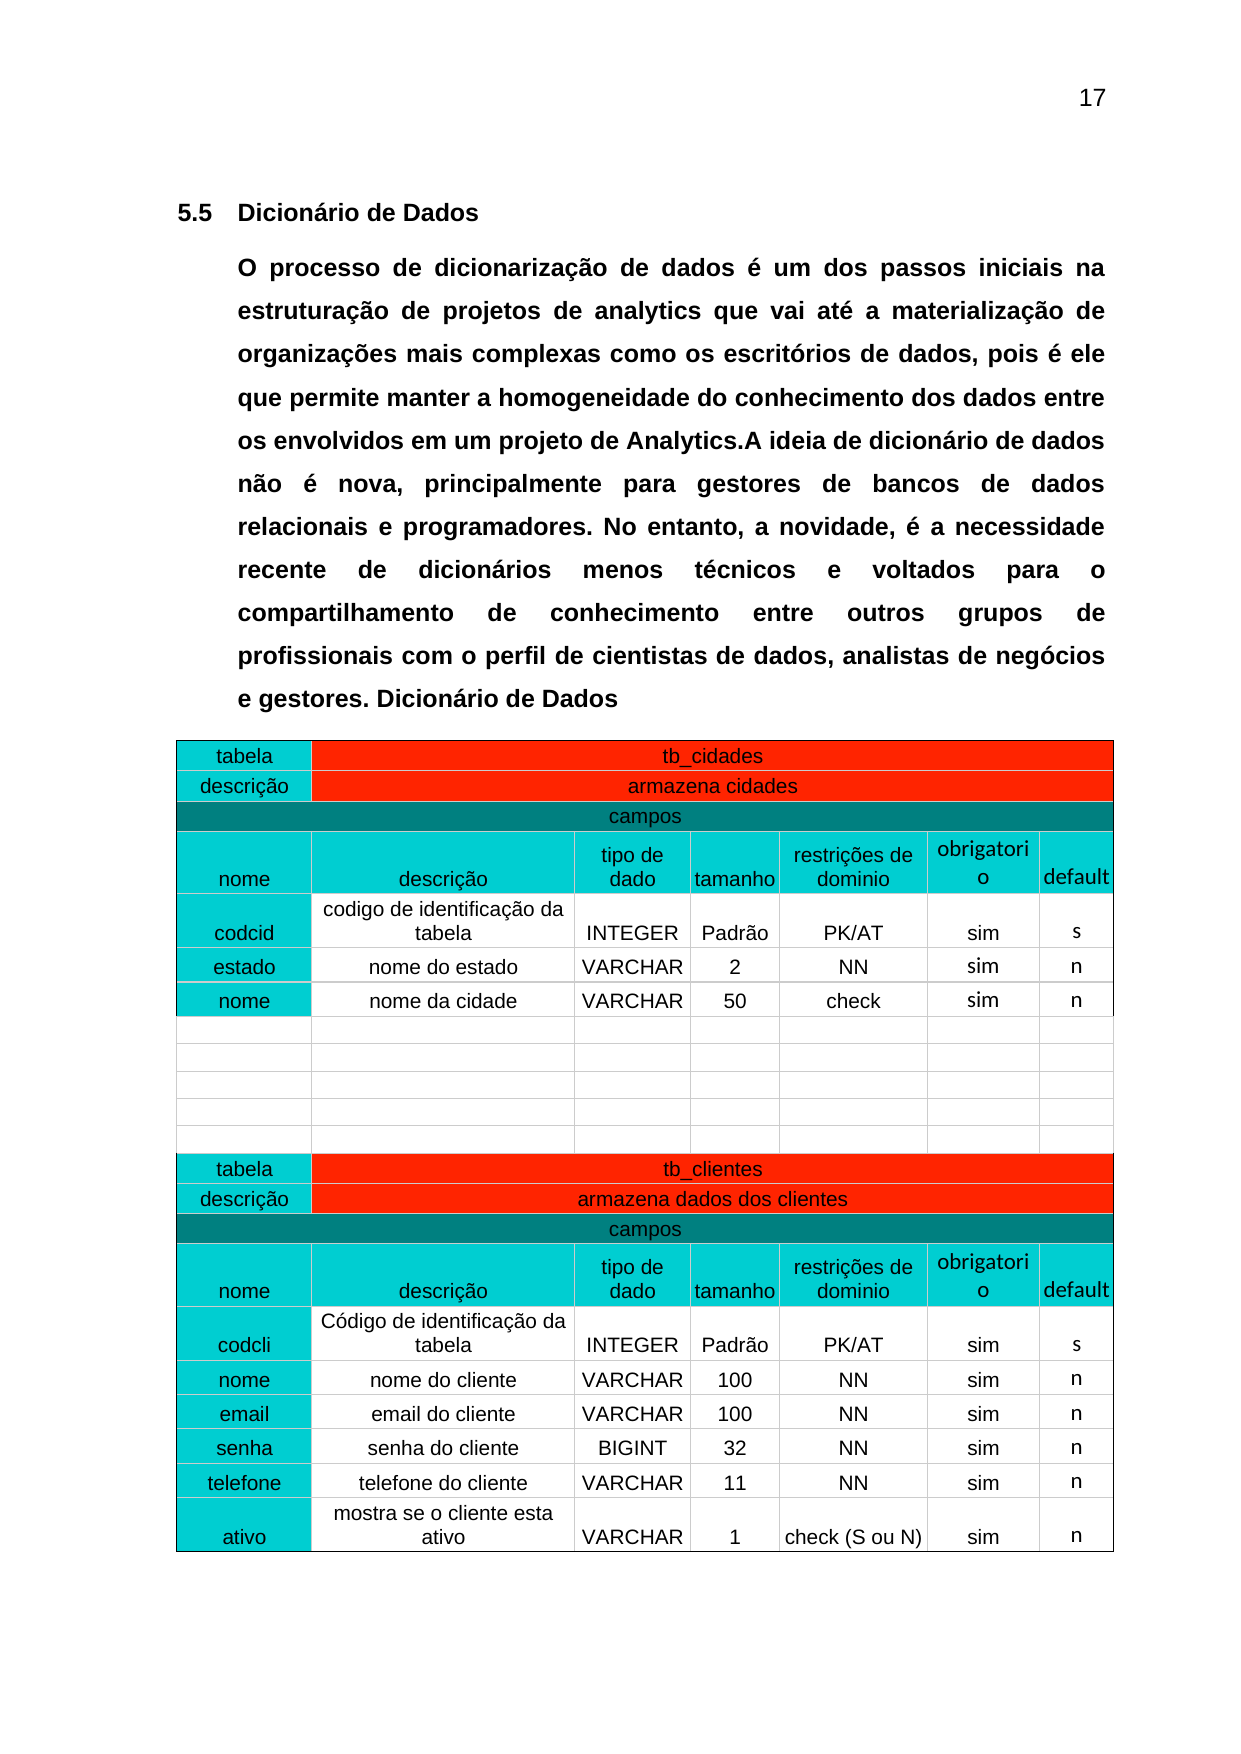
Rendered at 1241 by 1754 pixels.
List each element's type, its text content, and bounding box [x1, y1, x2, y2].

table_cell Padrão [691, 894, 779, 947]
table_header tb_cidades [312, 741, 1113, 770]
table_cell senha [177, 1429, 311, 1463]
table_cell [177, 1126, 311, 1153]
table_cell email [177, 1395, 311, 1428]
table_cell s [1040, 894, 1113, 947]
table_cell VARCHAR [575, 983, 690, 1016]
table_cell sim [928, 948, 1039, 981]
table_cell [1040, 1099, 1113, 1125]
table_cell [780, 1072, 927, 1098]
table_cell [928, 1072, 1039, 1098]
table_cell tamanho [691, 1244, 779, 1306]
table_cell senha do cliente [312, 1429, 574, 1463]
table_cell sim [928, 1361, 1039, 1394]
table_cell [691, 1126, 779, 1153]
table_cell sim [928, 1464, 1039, 1497]
table_cell tamanho [691, 832, 779, 893]
table_cell 2 [691, 948, 779, 981]
table_cell [1040, 1044, 1113, 1071]
table_cell sim [928, 1429, 1039, 1463]
table_cell [177, 1044, 311, 1071]
table_cell obrigatorio [928, 832, 1039, 893]
table_cell codigo de identificação da tabela [312, 894, 574, 947]
table_cell campos [177, 802, 1113, 831]
table_cell [928, 1017, 1039, 1043]
table_cell [780, 1126, 927, 1153]
table_cell INTEGER [575, 894, 690, 947]
table_cell [780, 1099, 927, 1125]
table_cell [575, 1072, 690, 1098]
table_cell obrigatorio [928, 1244, 1039, 1306]
table_cell [575, 1099, 690, 1125]
table_cell [928, 1099, 1039, 1125]
table_cell nome [177, 1361, 311, 1394]
table_cell VARCHAR [575, 1498, 690, 1551]
table_cell [312, 1099, 574, 1125]
table_cell default [1040, 1244, 1113, 1306]
table_cell [691, 1099, 779, 1125]
table_cell [780, 1044, 927, 1071]
table_cell VARCHAR [575, 1361, 690, 1394]
table_cell sim [928, 1498, 1039, 1551]
table_cell [780, 1017, 927, 1043]
table_cell [312, 1072, 574, 1098]
table_cell n [1040, 948, 1113, 981]
table_cell [691, 1072, 779, 1098]
table_cell codcid [177, 894, 311, 947]
subtitle O processo de dicionarização de dados é um dos passos iniciais na estruturação de projetos de analytics que vai até a materialização de organizações mais complexas como os escritórios de dados, pois é ele que permite manter a homogeneidade do conhecimento dos dados entre os envolvidos em um projeto de Analytics.A ideia de dicionário de dados não é nova, principalmente para gestores de bancos de dados relacionais e programadores. No entanto, a novidade, é a necessidade recente de dicionários menos técnicos e voltados para o compartilhamento de conhecimento entre outros grupos de profissionais com o perfil de cientistas de dados, analistas de negócios e gestores. Dicionário de Dados [237, 253, 1106, 713]
table_cell Padrão [691, 1307, 779, 1360]
table_cell sim [928, 983, 1039, 1016]
table_cell [575, 1126, 690, 1153]
table_cell armazena dados dos clientes [312, 1184, 1113, 1213]
table_cell [177, 1099, 311, 1125]
table_cell sim [928, 1307, 1039, 1360]
table_cell s [1040, 1307, 1113, 1360]
table_cell tipo de dado [575, 1244, 690, 1306]
table_cell nome [177, 983, 311, 1016]
table_cell 1 [691, 1498, 779, 1551]
table_header tabela [177, 741, 311, 770]
table_cell PK/AT [780, 1307, 927, 1360]
table_cell [312, 1126, 574, 1153]
table_cell [575, 1017, 690, 1043]
table_cell telefone do cliente [312, 1464, 574, 1497]
subtitle Dicionário de Dados [177, 198, 1106, 226]
table_cell tabela [177, 1154, 311, 1183]
table_cell nome do estado [312, 948, 574, 981]
table_cell estado [177, 948, 311, 981]
table_cell sim [928, 894, 1039, 947]
table_cell [1040, 1126, 1113, 1153]
table_cell n [1040, 1429, 1113, 1463]
table_cell descrição [312, 1244, 574, 1306]
table_cell [312, 1044, 574, 1071]
table_cell telefone [177, 1464, 311, 1497]
table_cell [1040, 1017, 1113, 1043]
table_cell check (S ou N) [780, 1498, 927, 1551]
table_cell NN [780, 1464, 927, 1497]
table_cell VARCHAR [575, 948, 690, 981]
table_cell [312, 1017, 574, 1043]
table_cell 100 [691, 1361, 779, 1394]
table_cell [691, 1017, 779, 1043]
table_cell [928, 1044, 1039, 1071]
table_cell [177, 1072, 311, 1098]
table_cell n [1040, 983, 1113, 1016]
table_cell NN [780, 1395, 927, 1428]
table_cell [691, 1044, 779, 1071]
table_cell n [1040, 1395, 1113, 1428]
table_cell nome do cliente [312, 1361, 574, 1394]
table_cell descrição [177, 1184, 311, 1213]
table_cell BIGINT [575, 1429, 690, 1463]
table_cell nome [177, 832, 311, 893]
table_cell NN [780, 1429, 927, 1463]
table_cell armazena cidades [312, 771, 1113, 801]
table_cell sim [928, 1395, 1039, 1428]
table_cell nome da cidade [312, 983, 574, 1016]
table_cell NN [780, 948, 927, 981]
table_cell 32 [691, 1429, 779, 1463]
table_cell email do cliente [312, 1395, 574, 1428]
table_cell tipo de dado [575, 832, 690, 893]
table_cell nome [177, 1244, 311, 1306]
table_cell INTEGER [575, 1307, 690, 1360]
table_cell n [1040, 1464, 1113, 1497]
table_cell codcli [177, 1307, 311, 1360]
table_cell n [1040, 1361, 1113, 1394]
table_cell tb_clientes [312, 1154, 1113, 1183]
table_cell campos [177, 1214, 1113, 1243]
table_cell 11 [691, 1464, 779, 1497]
table_cell VARCHAR [575, 1464, 690, 1497]
table_cell mostra se o cliente esta ativo [312, 1498, 574, 1551]
table_cell descrição [312, 832, 574, 893]
table_cell 50 [691, 983, 779, 1016]
table_cell restrições de dominio [780, 1244, 927, 1306]
table_cell PK/AT [780, 894, 927, 947]
table_cell ativo [177, 1498, 311, 1551]
table_cell 100 [691, 1395, 779, 1428]
table_cell default [1040, 832, 1113, 893]
table_cell restrições de dominio [780, 832, 927, 893]
table_cell n [1040, 1498, 1113, 1551]
table_cell descrição [177, 771, 311, 801]
table_cell VARCHAR [575, 1395, 690, 1428]
table_cell [575, 1044, 690, 1071]
table_cell [928, 1126, 1039, 1153]
table_cell check [780, 983, 927, 1016]
table_cell [1040, 1072, 1113, 1098]
table_cell [177, 1017, 311, 1043]
table_cell NN [780, 1361, 927, 1394]
table_cell Código de identificação da tabela [312, 1307, 574, 1360]
